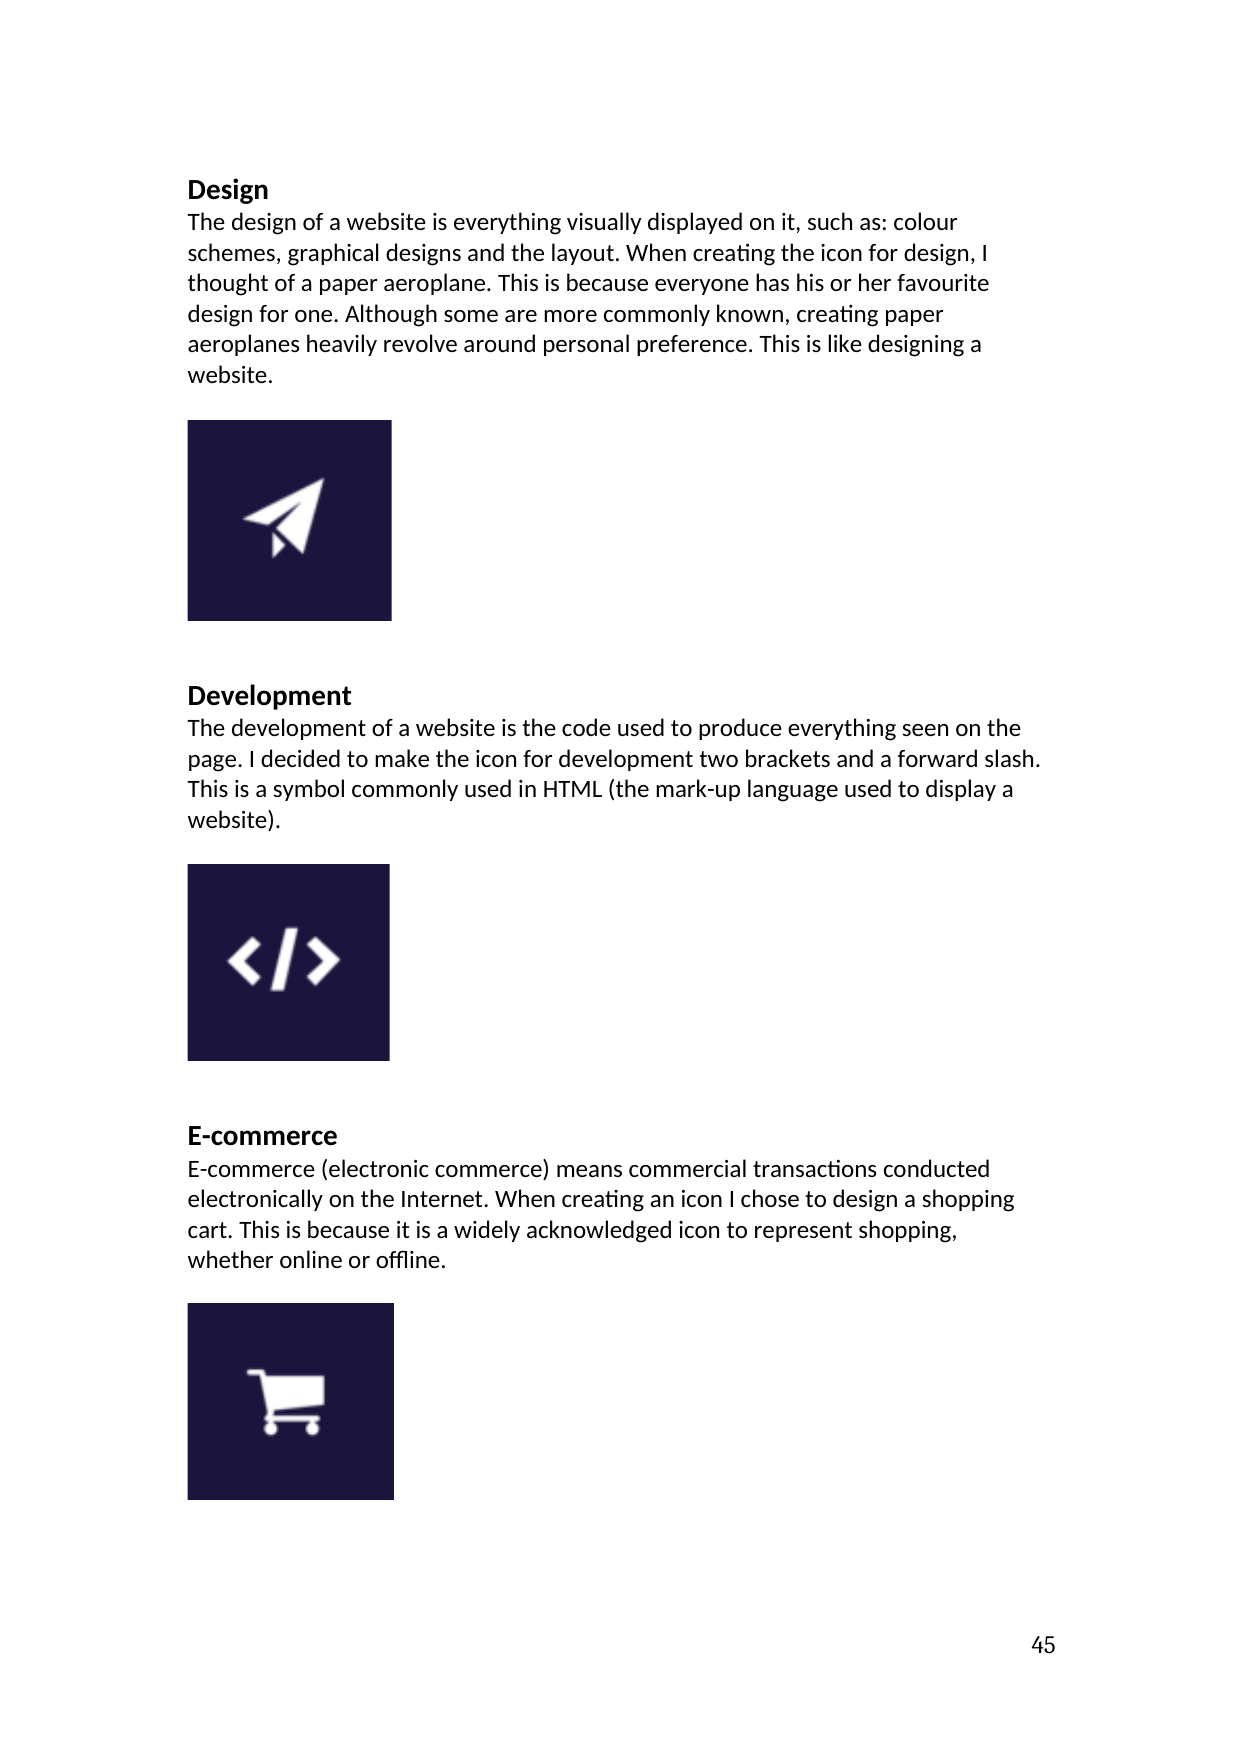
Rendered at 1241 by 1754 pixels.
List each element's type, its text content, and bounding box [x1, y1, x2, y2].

subtitle Design [187, 171, 1049, 206]
subtitle E-commerce [187, 1117, 1049, 1153]
picture [187, 420, 392, 621]
picture [187, 1303, 394, 1500]
text The development of a website is the code used to produce everything seen on the page. I decided to make the icon for development two brackets and a forward slash. This is a symbol commonly used in HTML (the mark-up language used to display a website). [187, 712, 1049, 834]
picture [187, 864, 390, 1061]
text E-commerce (electronic commerce) means commercial transactions conducted electronically on the Internet. When creating an icon I chose to design a shopping cart. This is because it is a widely acknowledged icon to represent shopping, whether online or offline. [187, 1153, 1049, 1275]
text The design of a website is everything visually displayed on it, such as: colour schemes, graphical designs and the layout. When creating the icon for design, I thought of a paper aeroplane. This is because everyone has his or her favourite design for one. Although some are more commonly known, creating paper aeroplanes heavily revolve around personal preference. This is like designing a website. [187, 206, 1049, 389]
subtitle Development [187, 641, 1049, 712]
